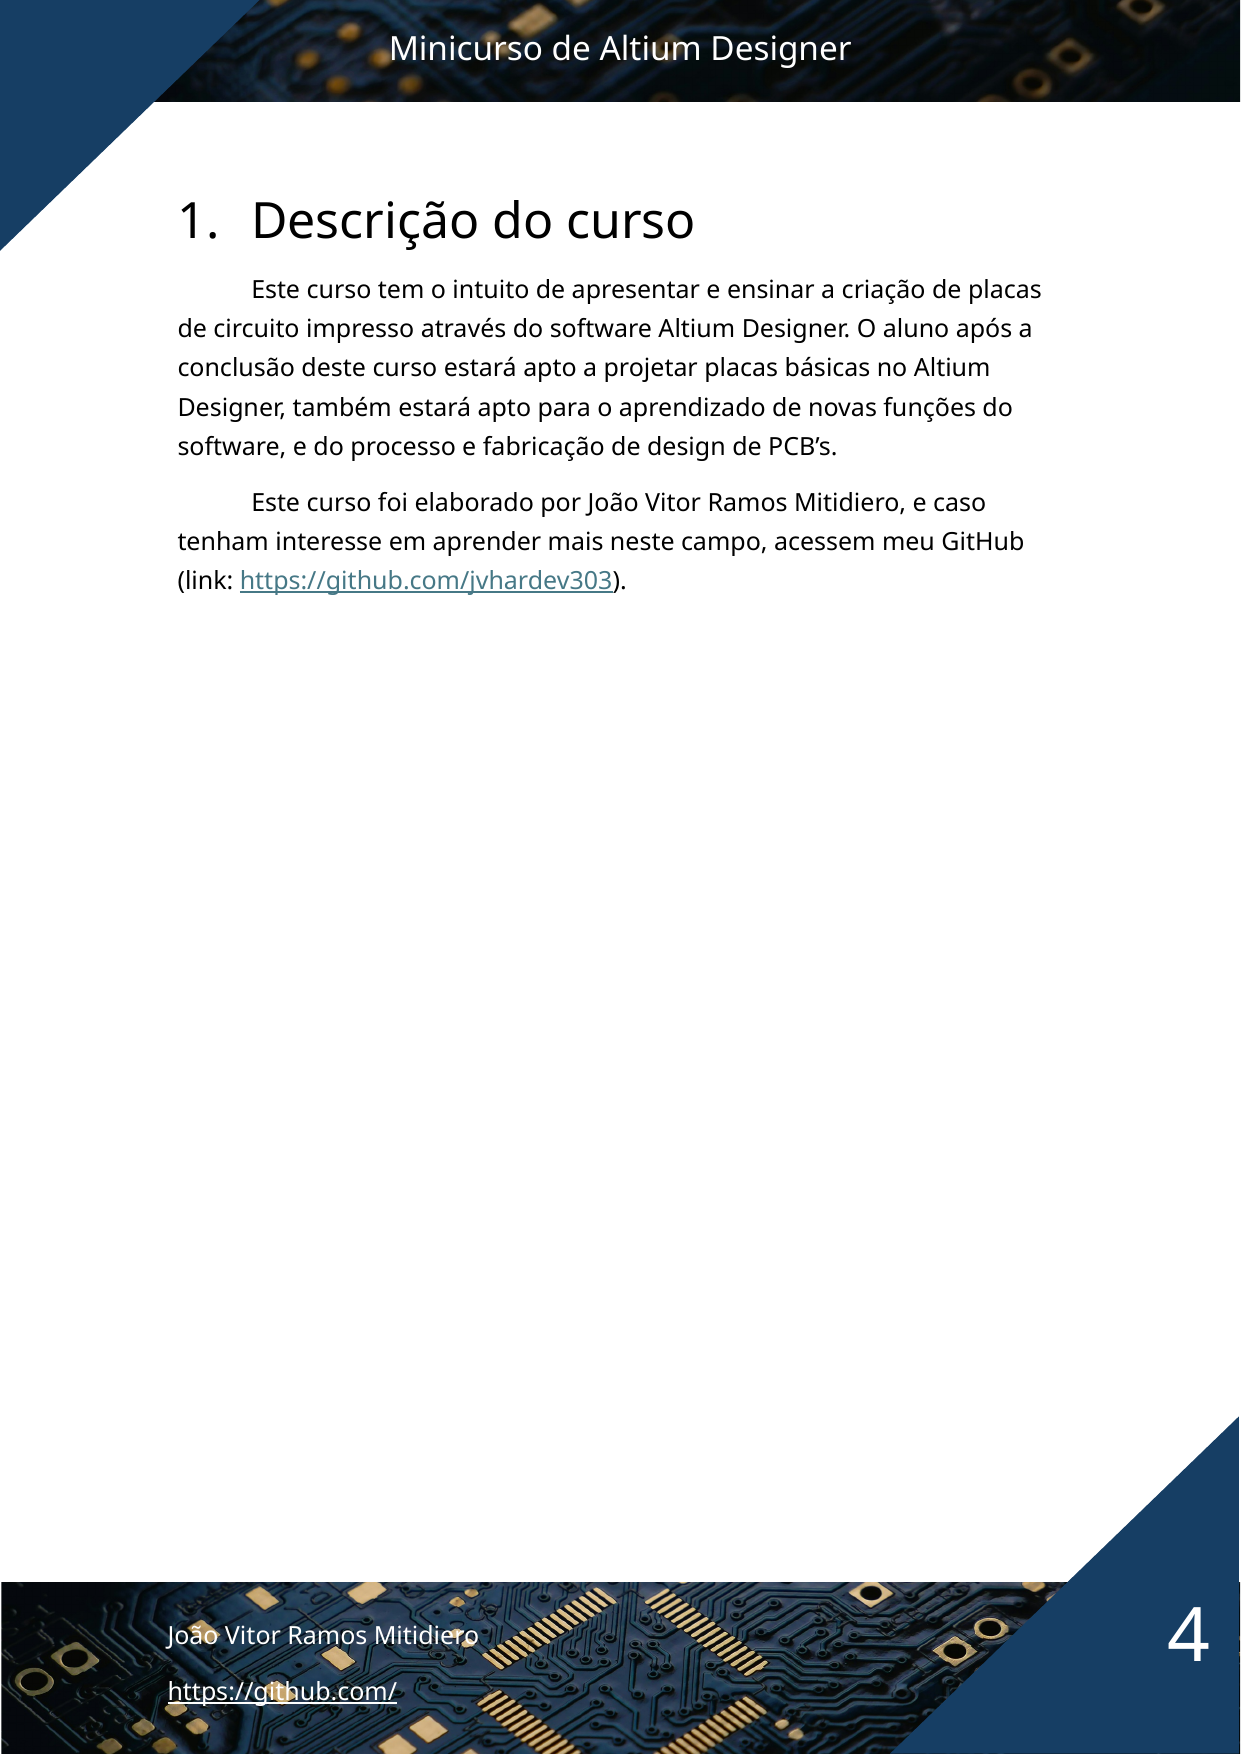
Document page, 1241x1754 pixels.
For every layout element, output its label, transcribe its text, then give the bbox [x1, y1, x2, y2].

picture [1, 1582, 1066, 1754]
text Este curso foi elaborado por João Vitor Ramos Mitidiero, e caso tenham interesse em aprender mais neste campo, acessem meu GitHub (link: https://github.com/jvhardev303). [177, 484, 1063, 597]
picture [156, 0, 1241, 102]
text Este curso tem o intuito de apresentar e ensinar a criação de placas de circuito impresso através do software Altium Designer. O aluno após a conclusão deste curso estará apto a projetar placas básicas no Altium Designer, também estará apto para o aprendizado de novas funções do software, e do processo e fabricação de design de PCB’s. [177, 272, 1063, 462]
subtitle Descrição do curso [177, 185, 1063, 253]
